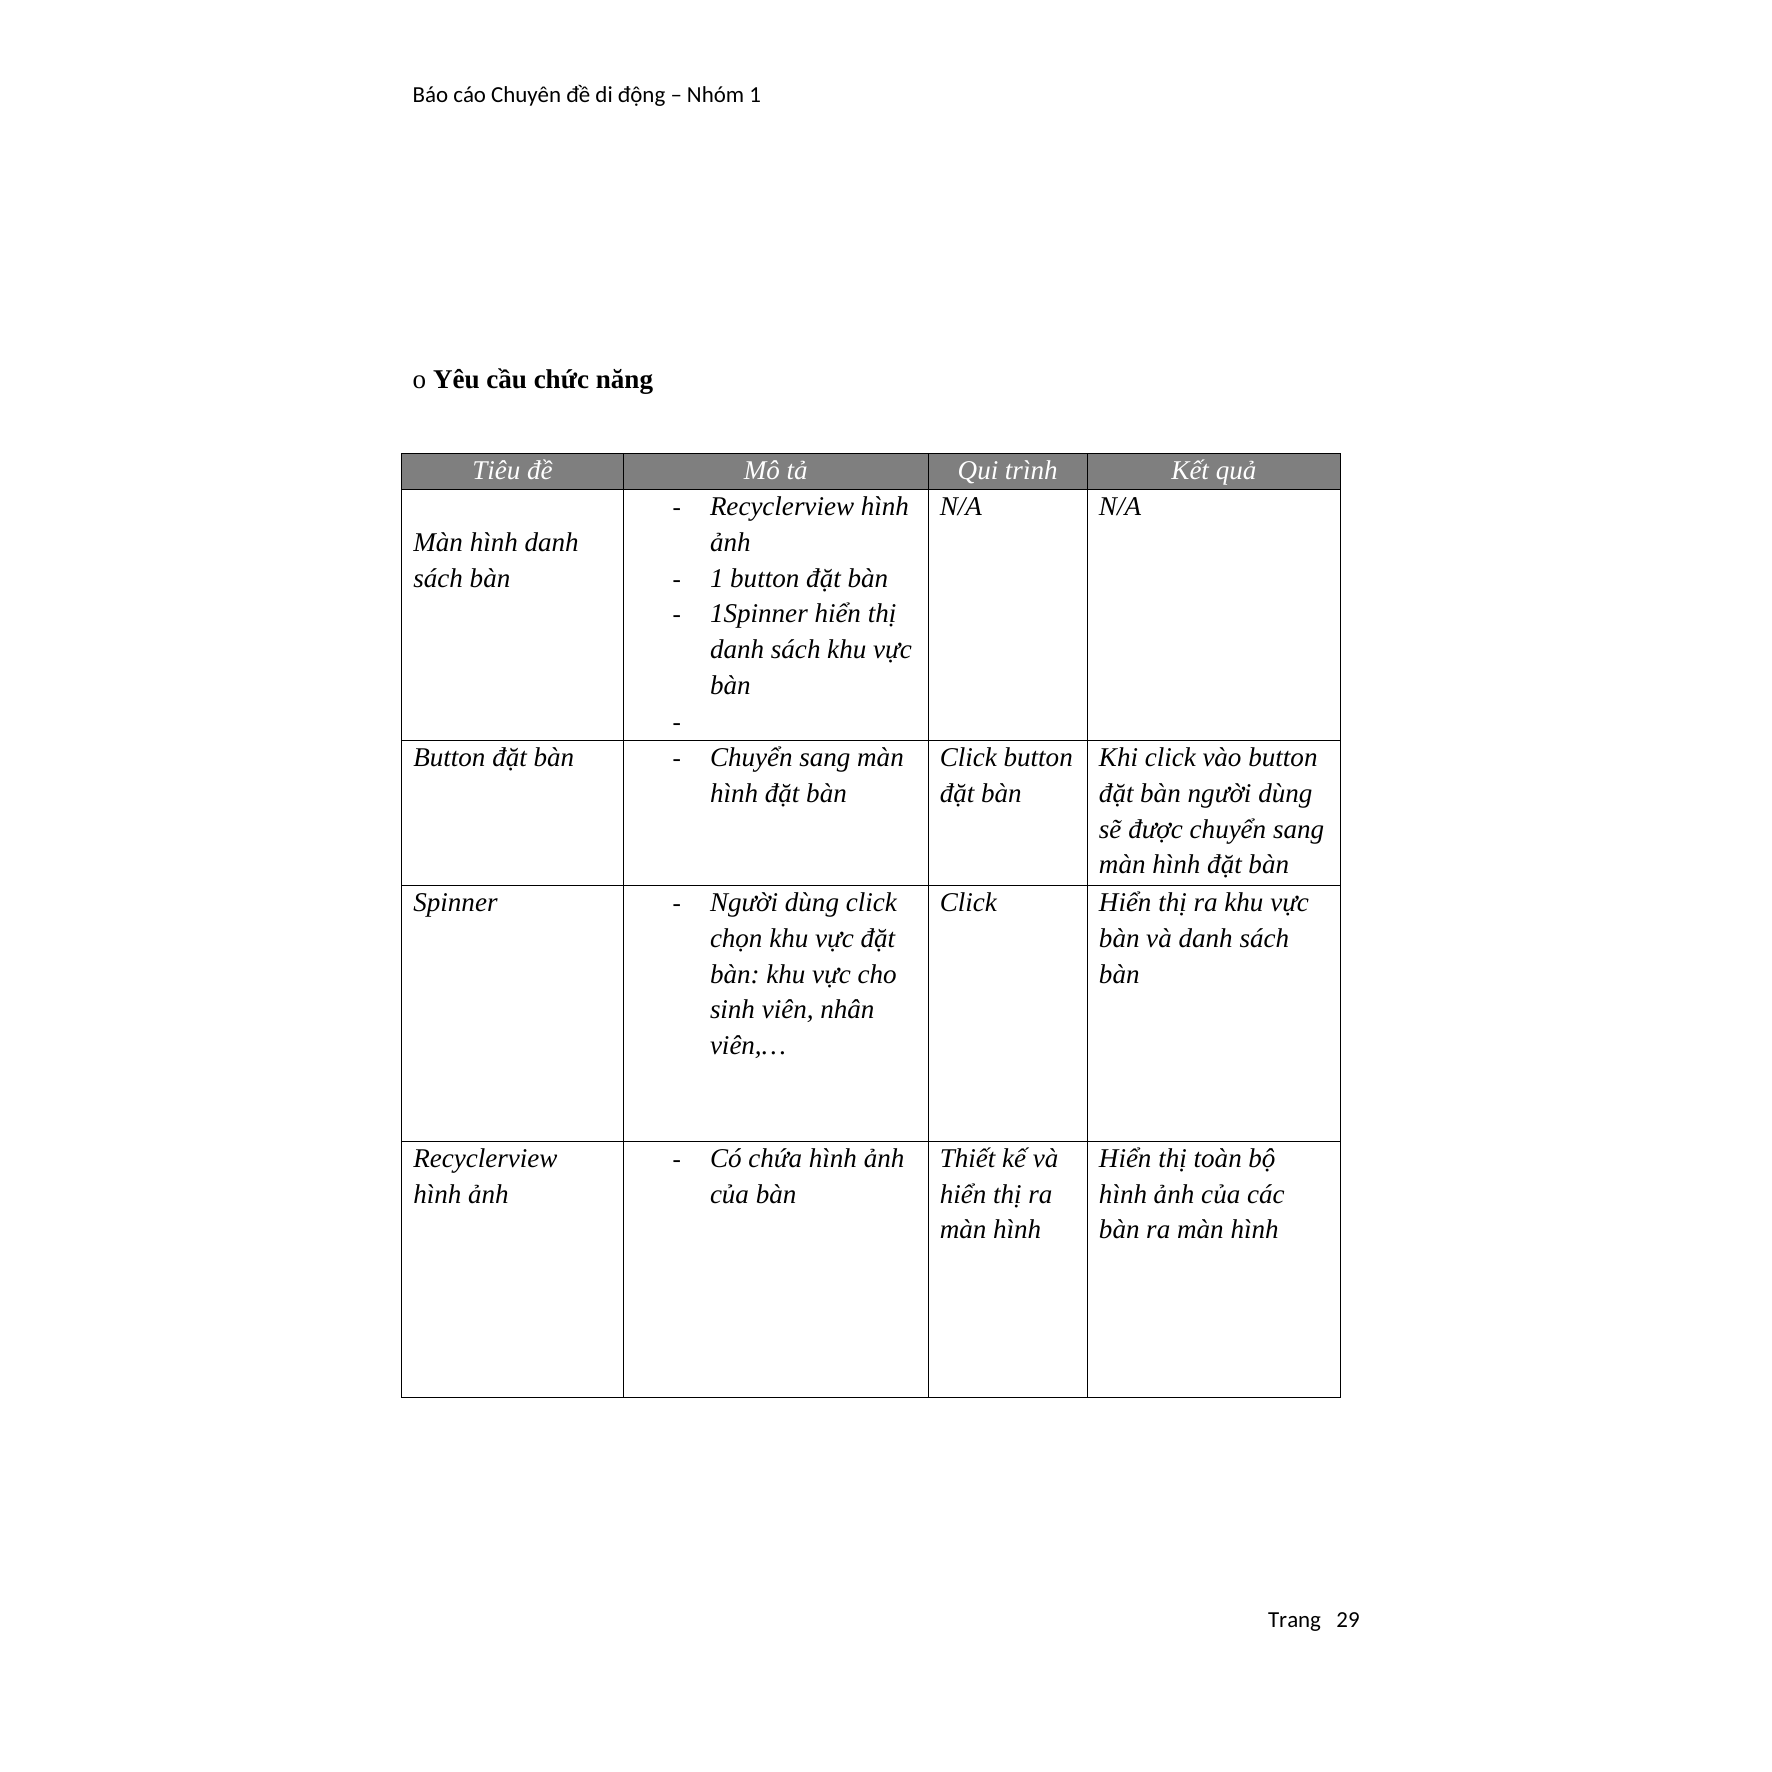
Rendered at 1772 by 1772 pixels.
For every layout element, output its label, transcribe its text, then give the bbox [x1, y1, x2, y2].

table_header Kết quả [1088, 454, 1340, 489]
table_cell Click [929, 886, 1087, 1141]
table_cell Màn hình danh sách bàn [402, 490, 623, 740]
table_cell Button đặt bàn [402, 741, 623, 885]
table_cell Có chứa hình ảnh của bàn [624, 1142, 928, 1397]
table_cell Hiển thị toàn bộ hình ảnh của các bàn ra màn hình [1088, 1142, 1340, 1397]
table_header Mô tả [624, 454, 928, 489]
table_cell N/A [1088, 490, 1340, 740]
table_cell Click button đặt bàn [929, 741, 1087, 885]
table_cell Chuyển sang màn hình đặt bàn [624, 741, 928, 885]
table_cell Người dùng click chọn khu vực đặt bàn: khu vực cho sinh viên, nhân viên,… [624, 886, 928, 1141]
table_cell Khi click vào button đặt bàn người dùng sẽ được chuyển sang màn hình đặt bàn [1088, 741, 1340, 885]
table_header Tiêu đề [402, 454, 623, 489]
table_cell Recyclerview hình ảnh 1 button đặt bàn 1Spinner hiển thị danh sách khu vực bàn [624, 490, 928, 740]
table_cell Spinner [402, 886, 623, 1141]
text o Yêu cầu chức năng [412, 363, 1361, 394]
table_cell Recyclerview hình ảnh [402, 1142, 623, 1397]
table_cell N/A [929, 490, 1087, 740]
table_header Qui trình [929, 454, 1087, 489]
table_cell Hiển thị ra khu vực bàn và danh sách bàn [1088, 886, 1340, 1141]
table_cell Thiết kế và hiển thị ra màn hình [929, 1142, 1087, 1397]
